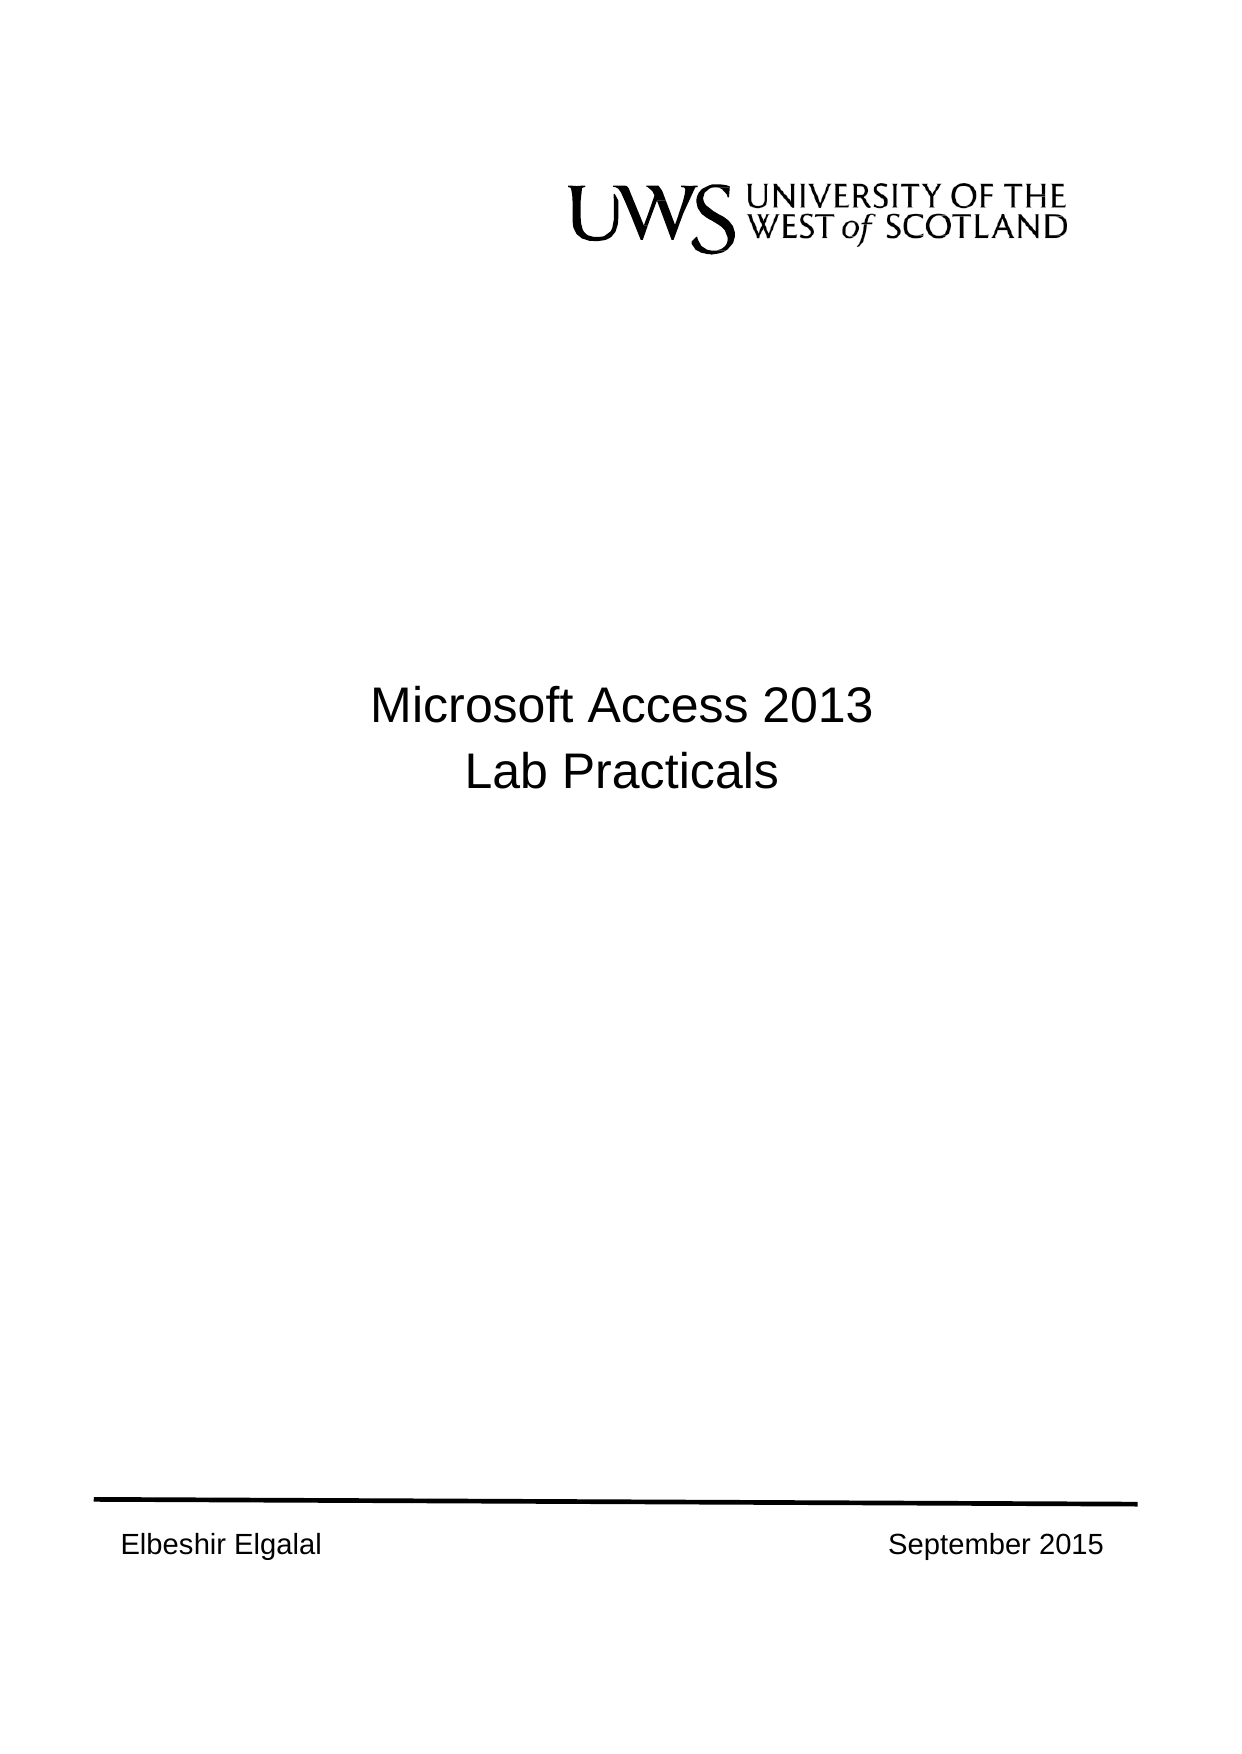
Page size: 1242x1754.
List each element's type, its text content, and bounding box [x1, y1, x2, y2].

picture [746, 183, 1070, 247]
text Lab Practicals [457, 741, 786, 799]
text Microsoft Access 2013 [363, 675, 881, 733]
text Elbeshir Elgalal September 2015 [114, 1527, 1110, 1560]
